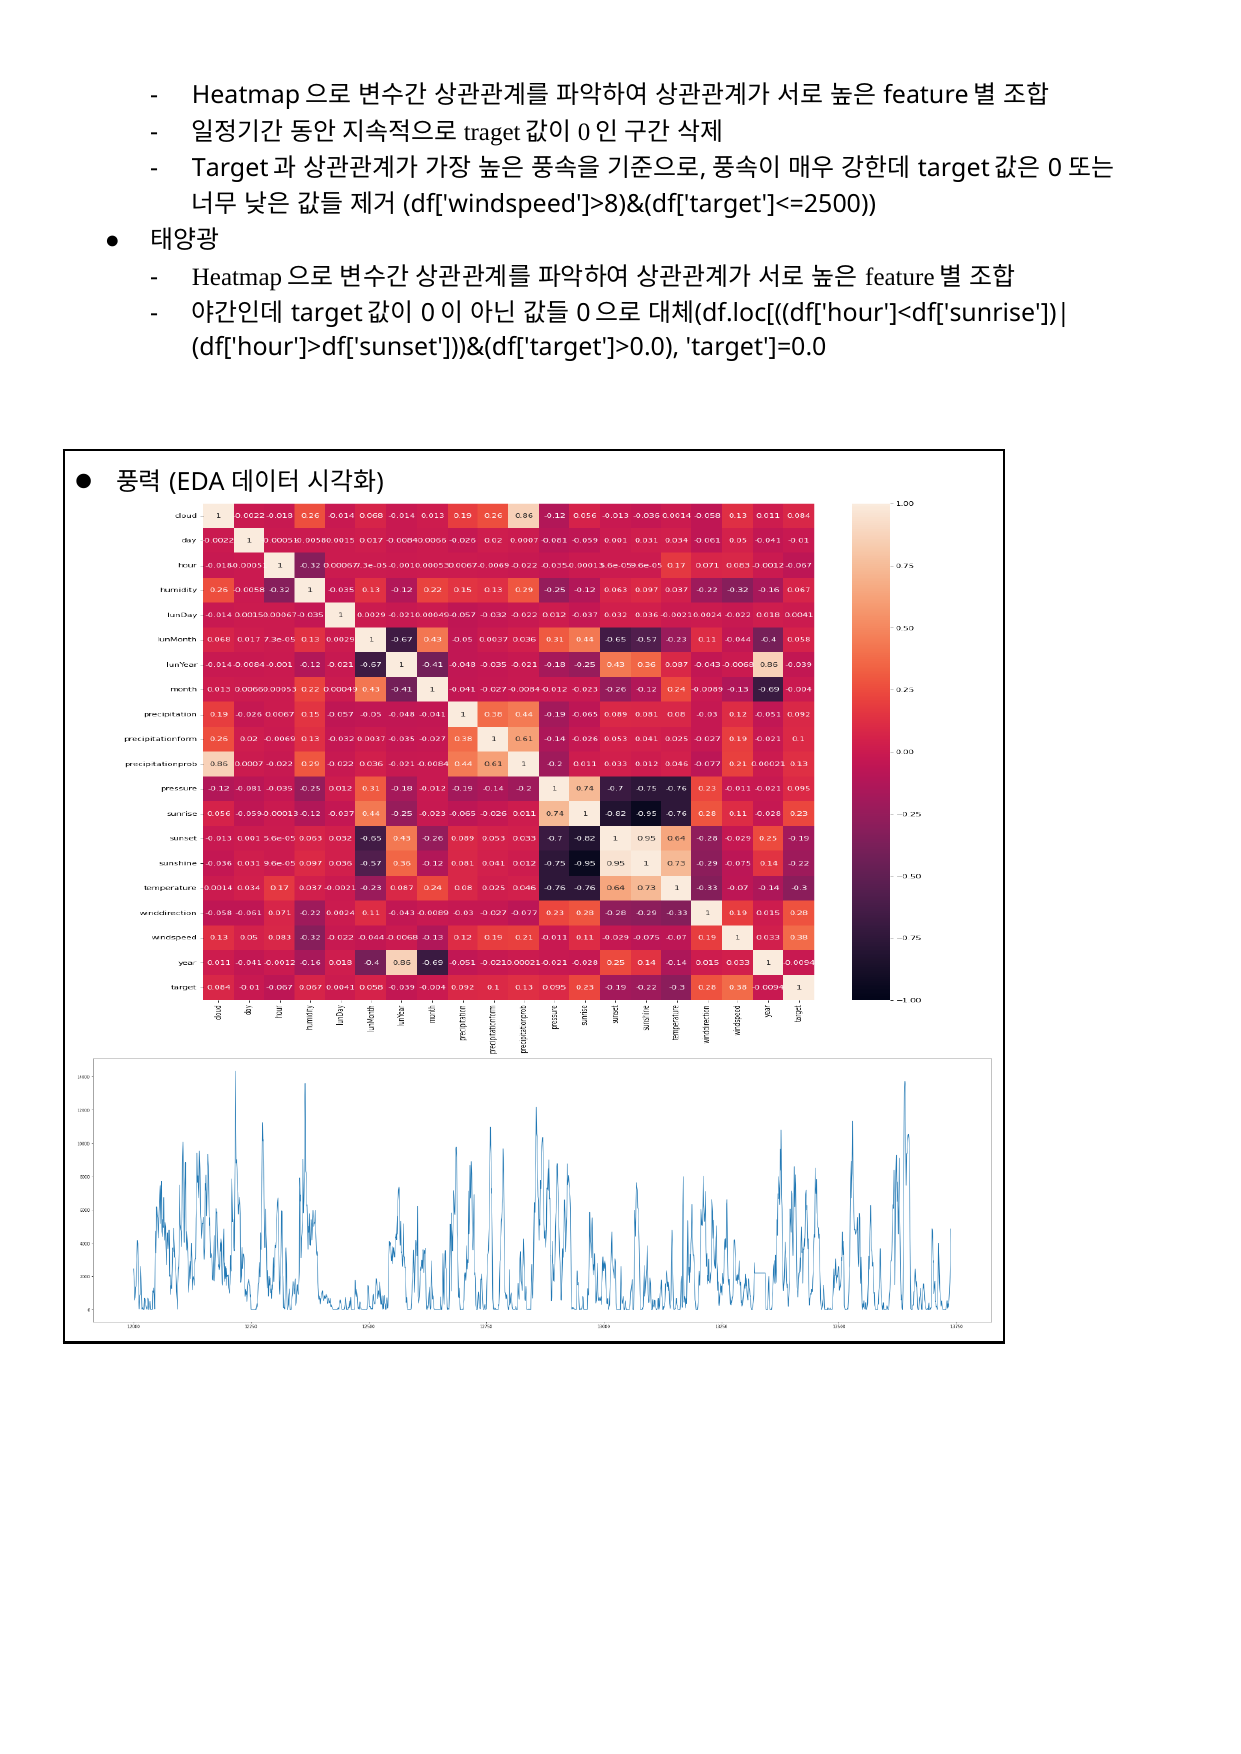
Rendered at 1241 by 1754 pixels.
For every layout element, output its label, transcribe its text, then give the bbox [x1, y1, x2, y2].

list 야간인데 target값이 0이 아닌 값들 0으로 대체(df.loc[((df['hour']<df['sunrise'])|(df['hour']>df['sunset']))&(df['target']>0.0), 'target']=0.0 [150, 292, 1165, 363]
list 태양광 [104, 220, 1165, 256]
list Target과 상관관계가 가장 높은 풍속을 기준으로, 풍속이 매우 강한데 target값은 0 또는 너무 낮은 값들 제거 (df['windspeed']>8)&(df['target']<=2500)) [150, 147, 1165, 220]
list Heatmap으로 변수간 상관관계를 파악하여 상관관계가 서로 높은 feature별 조합 [150, 75, 1165, 111]
picture [74, 497, 994, 1331]
list Heatmap으로 변수간 상관관계를 파악하여 상관관계가 서로 높은 feature별 조합 [150, 256, 1165, 292]
list 일정기간 동안 지속적으로 traget값이 0인 구간 삭제 [150, 111, 1165, 147]
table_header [65, 451, 1003, 1341]
